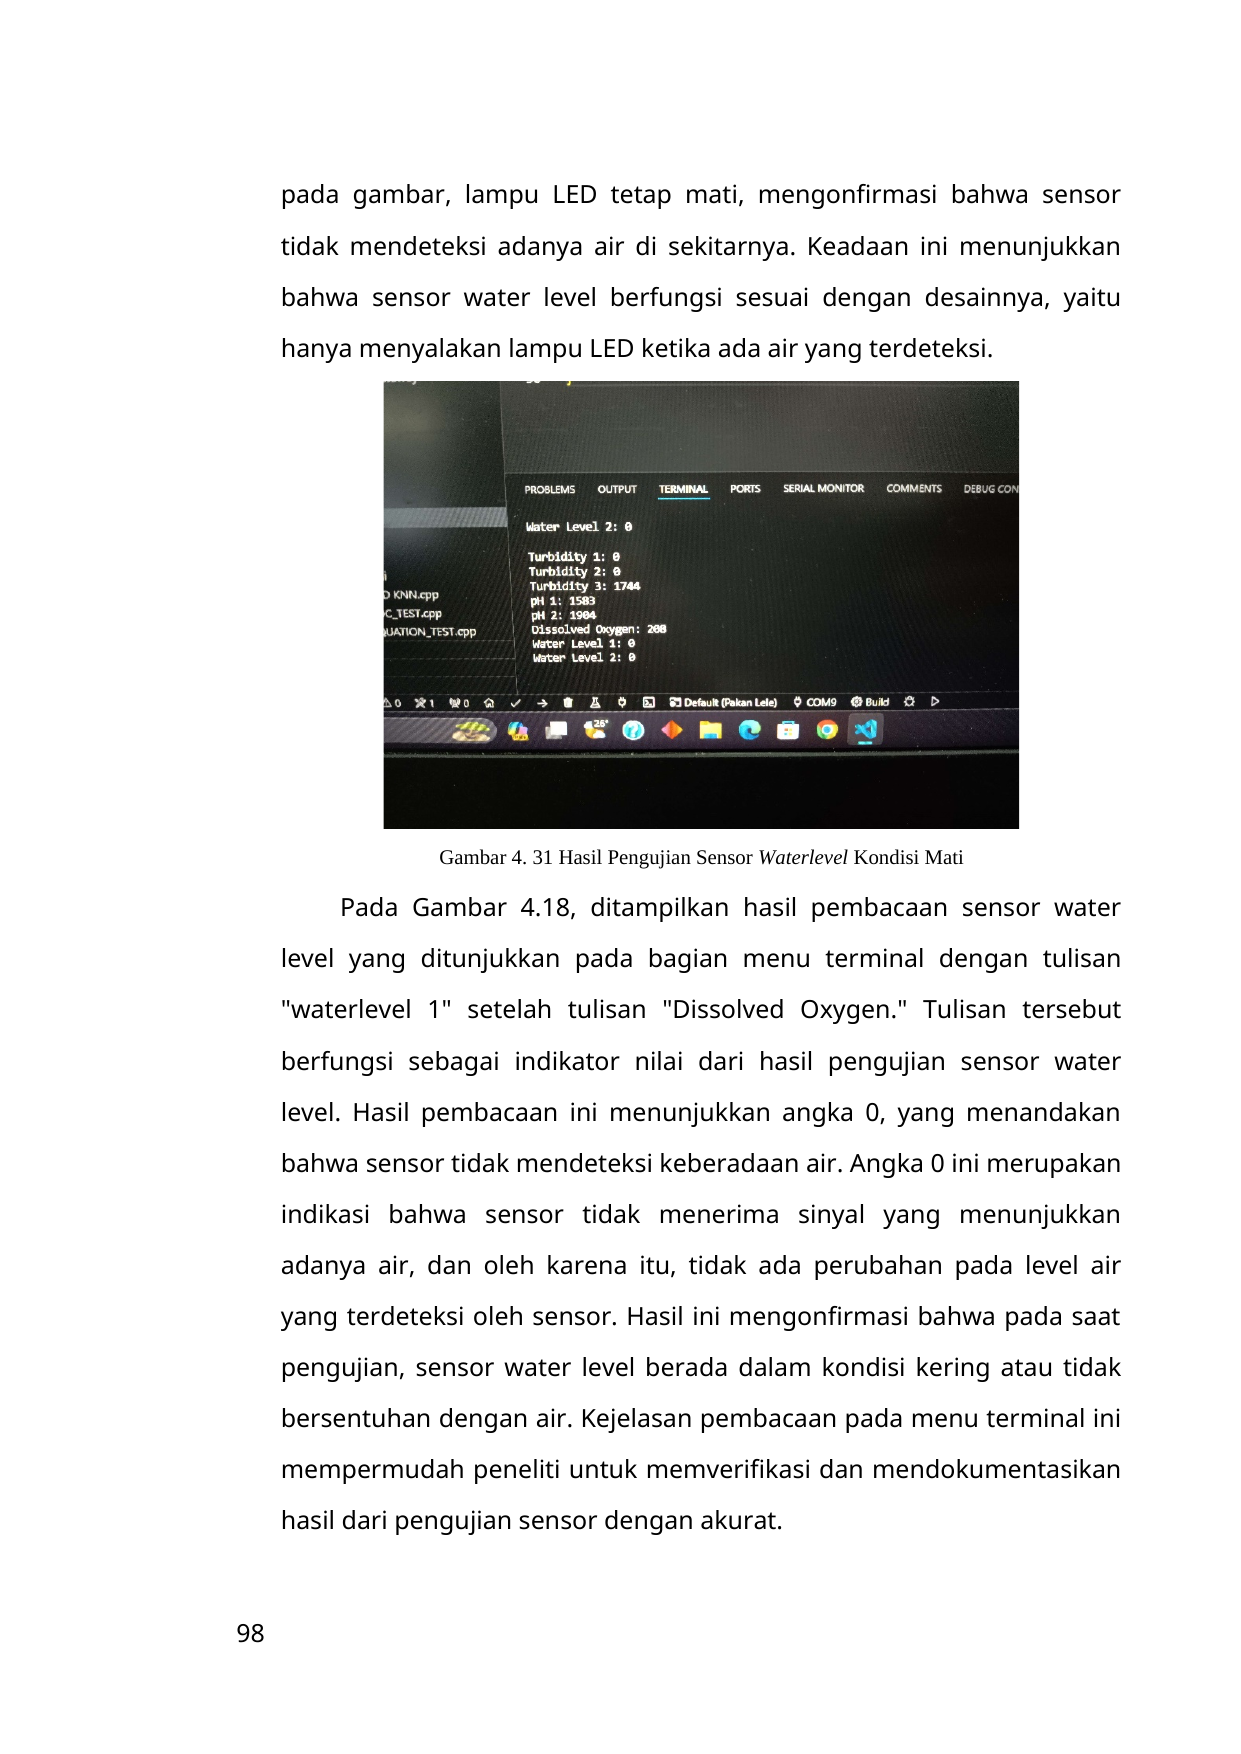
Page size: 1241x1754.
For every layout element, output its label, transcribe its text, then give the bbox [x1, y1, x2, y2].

text Gambar 4. 31 Hasil Pengujian Sensor Waterlevel Kondisi Mati [281, 845, 1122, 869]
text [281, 177, 1122, 364]
picture [383, 381, 1020, 829]
text Pada Gambar 4.18, ditampilkan hasil pembacaan sensor water level yang ditunjukkan pada bagian menu terminal dengan tulisan "waterlevel 1" setelah tulisan "Dissolved Oxygen." Tulisan tersebut berfungsi sebagai indikator nilai dari hasil pengujian sensor water level. Hasil pembacaan ini menunjukkan angka 0, yang menandakan bahwa sensor tidak mendeteksi keberadaan air. Angka 0 ini merupakan indikasi bahwa sensor tidak menerima sinyal yang menunjukkan adanya air, dan oleh karena itu, tidak ada perubahan pada level air yang terdeteksi oleh sensor. Hasil ini mengonfirmasi bahwa pada saat pengujian, sensor water level berada dalam kondisi kering atau tidak bersentuhan dengan air. Kejelasan pembacaan pada menu terminal ini mempermudah peneliti untuk memverifikasi dan mendokumentasikan hasil dari pengujian sensor dengan akurat. [281, 890, 1122, 1537]
